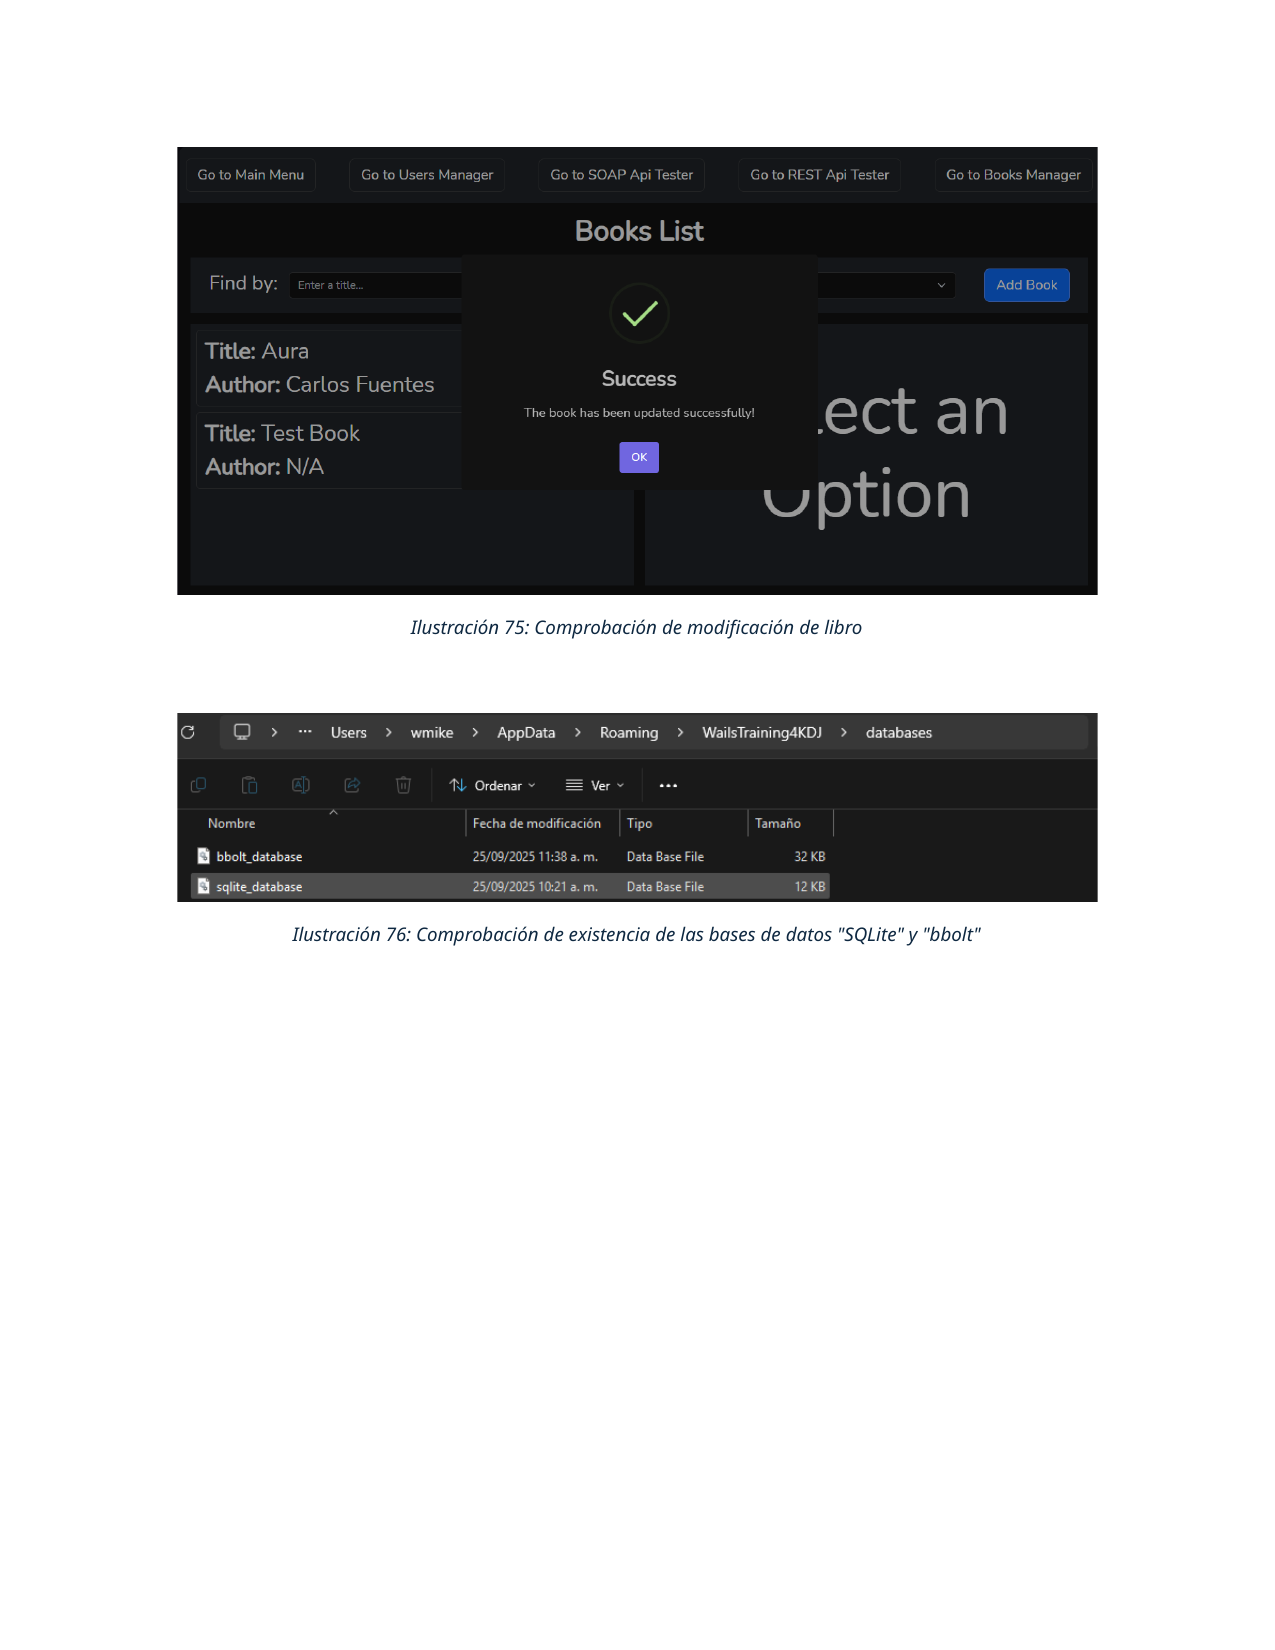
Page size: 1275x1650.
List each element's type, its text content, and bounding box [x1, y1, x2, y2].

picture [177, 147, 1098, 595]
picture [177, 713, 1098, 902]
